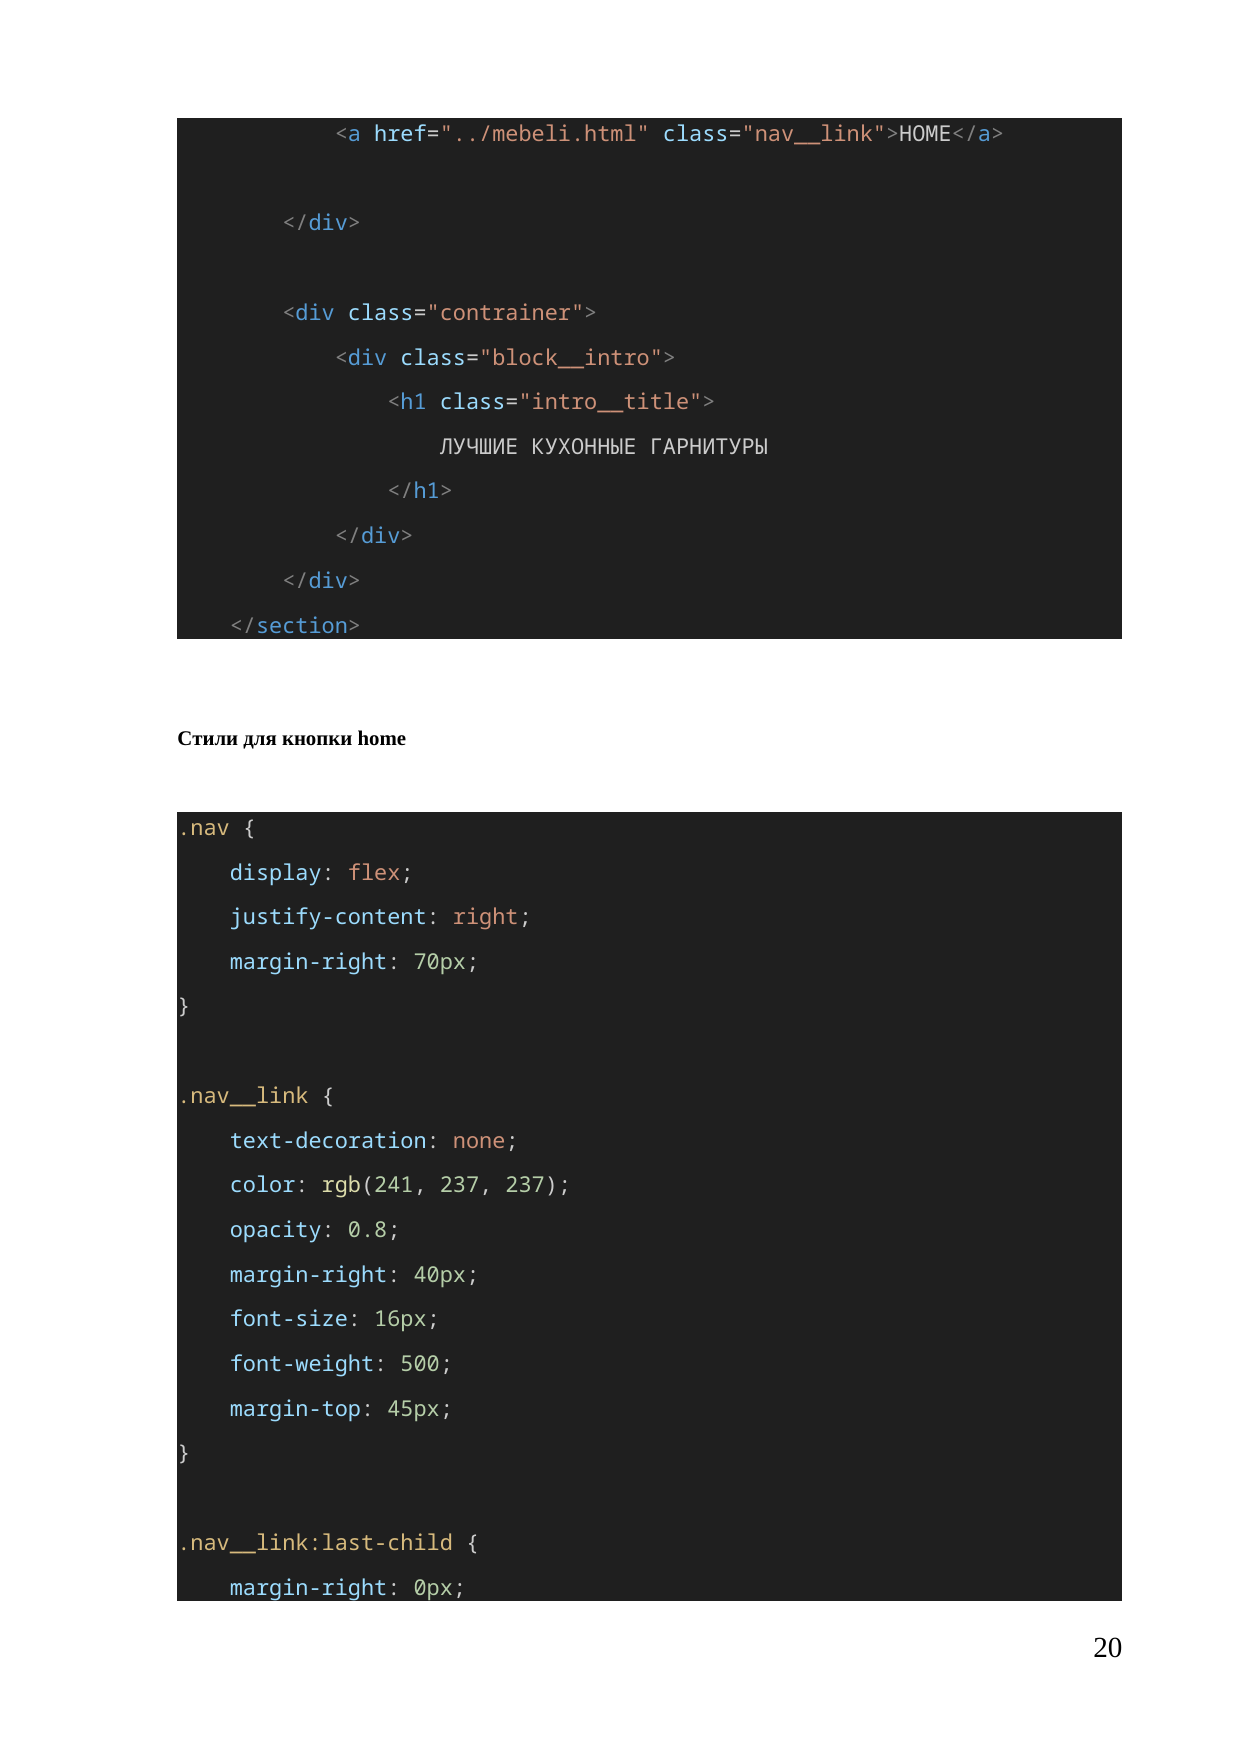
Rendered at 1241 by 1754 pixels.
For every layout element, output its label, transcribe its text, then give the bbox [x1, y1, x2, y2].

text font-weight: 500; [177, 1348, 1122, 1378]
text </div> [177, 207, 1122, 237]
text } [177, 1437, 1122, 1467]
text text-decoration: none; [177, 1124, 1122, 1154]
text margin-right: 40px; [177, 1259, 1122, 1288]
text </section> [177, 609, 1122, 639]
text ЛУЧШИЕ КУХОННЫЕ ГАРНИТУРЫ [177, 431, 1122, 461]
text margin-right: 0px; [177, 1571, 1122, 1601]
text </h1> [177, 476, 1122, 505]
text .nav { [177, 812, 1122, 842]
subtitle Стили для кнопки home [177, 725, 1122, 749]
text <a href="../mebeli.html" class="nav__link">HOME</a> [177, 118, 1122, 148]
text margin-top: 45px; [177, 1393, 1122, 1422]
text display: flex; [177, 856, 1122, 886]
text .nav__link { [177, 1080, 1122, 1110]
text justify-content: right; [177, 901, 1122, 931]
text </div> [177, 520, 1122, 550]
text opacity: 0.8; [177, 1214, 1122, 1244]
text <h1 class="intro__title"> [177, 386, 1122, 416]
text </div> [177, 565, 1122, 595]
text <div class="contrainer"> [177, 297, 1122, 327]
text .nav__link:last-child { [177, 1527, 1122, 1557]
text } [177, 991, 1122, 1020]
text font-size: 16px; [177, 1303, 1122, 1333]
text margin-right: 70px; [177, 946, 1122, 976]
text <div class="block__intro"> [177, 341, 1122, 371]
text color: rgb(241, 237, 237); [177, 1169, 1122, 1199]
